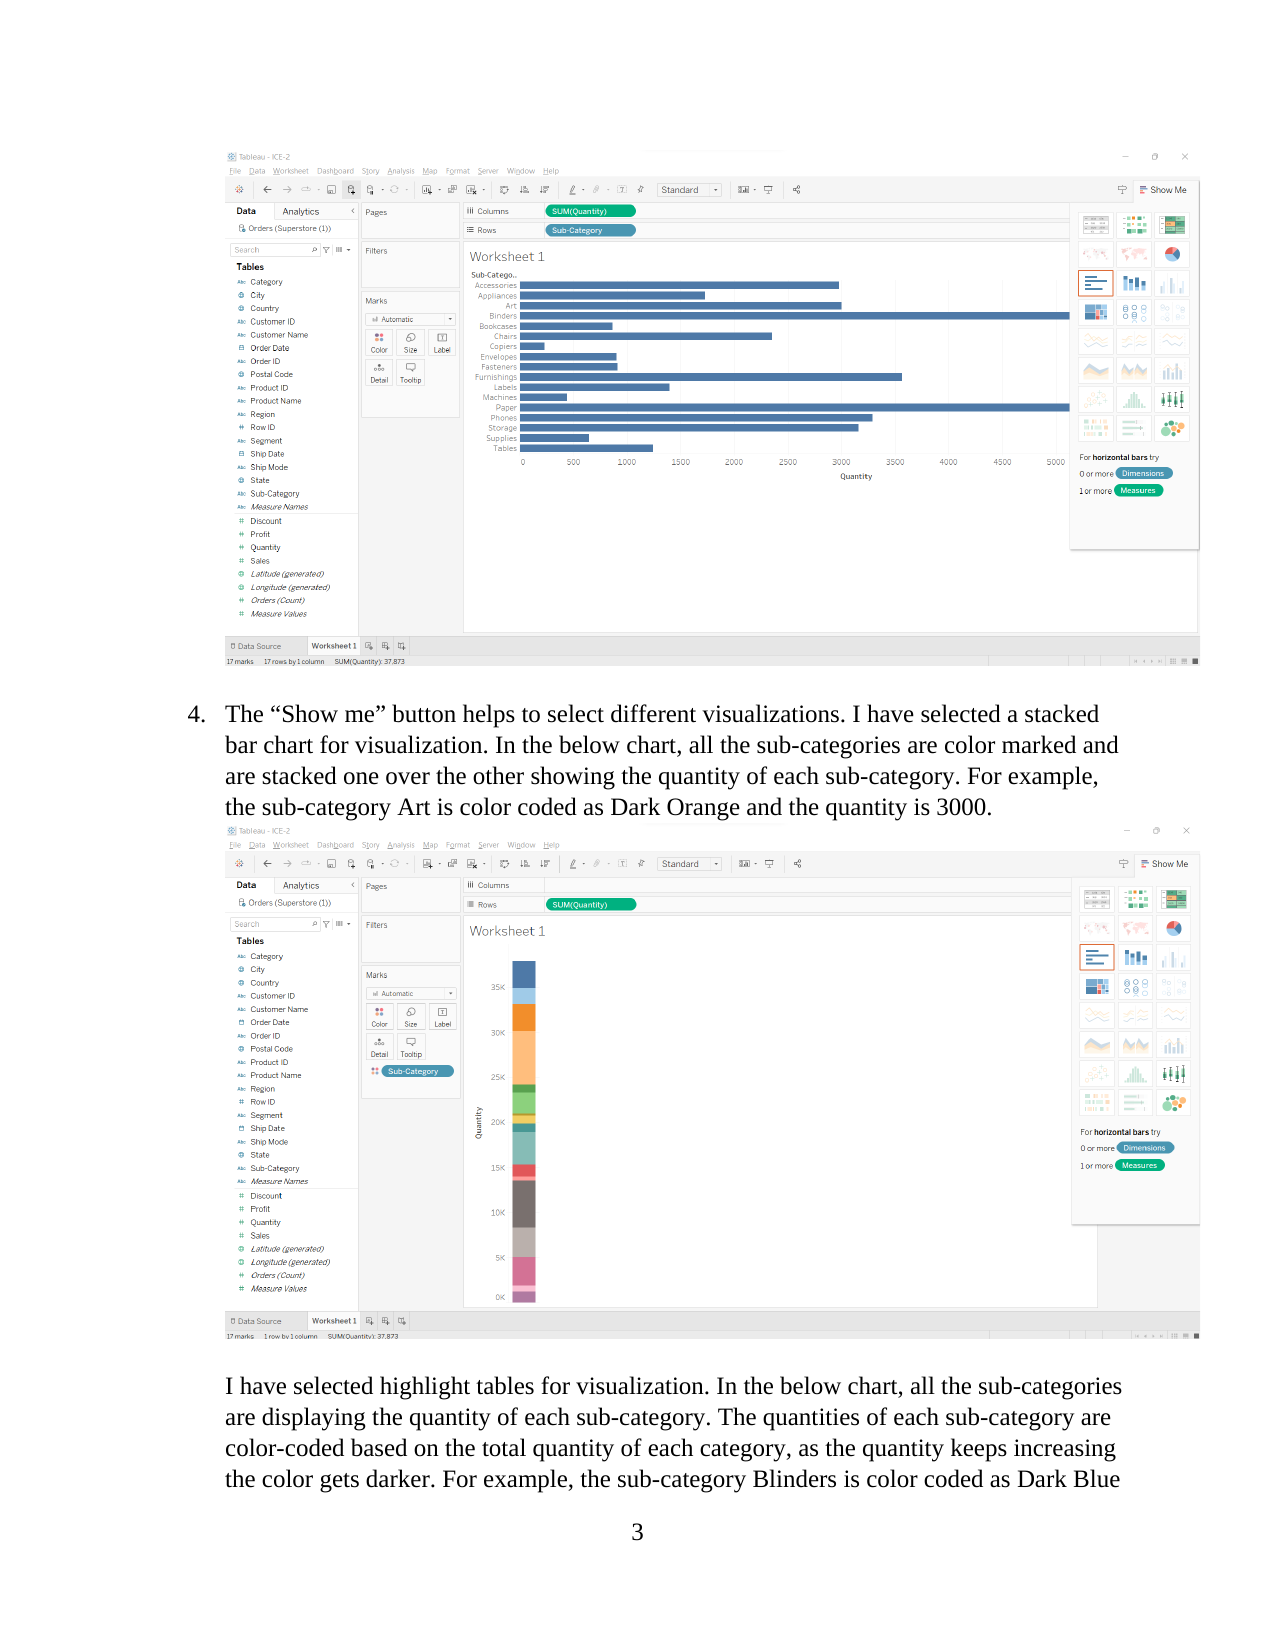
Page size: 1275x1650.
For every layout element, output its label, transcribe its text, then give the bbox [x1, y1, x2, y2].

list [225, 1371, 1125, 1493]
list The “Show me” button helps to select different visualizations. I have selected a stacked bar chart for visualization. In the below chart, all the sub-categories are color marked and are stacked one over the other showing the quantity of each sub-category. For example, the sub-category Art is color coded as Dark Orange and the quantity is 3000. [187, 699, 1125, 821]
picture [225, 150, 1200, 666]
picture [225, 823, 1200, 1339]
